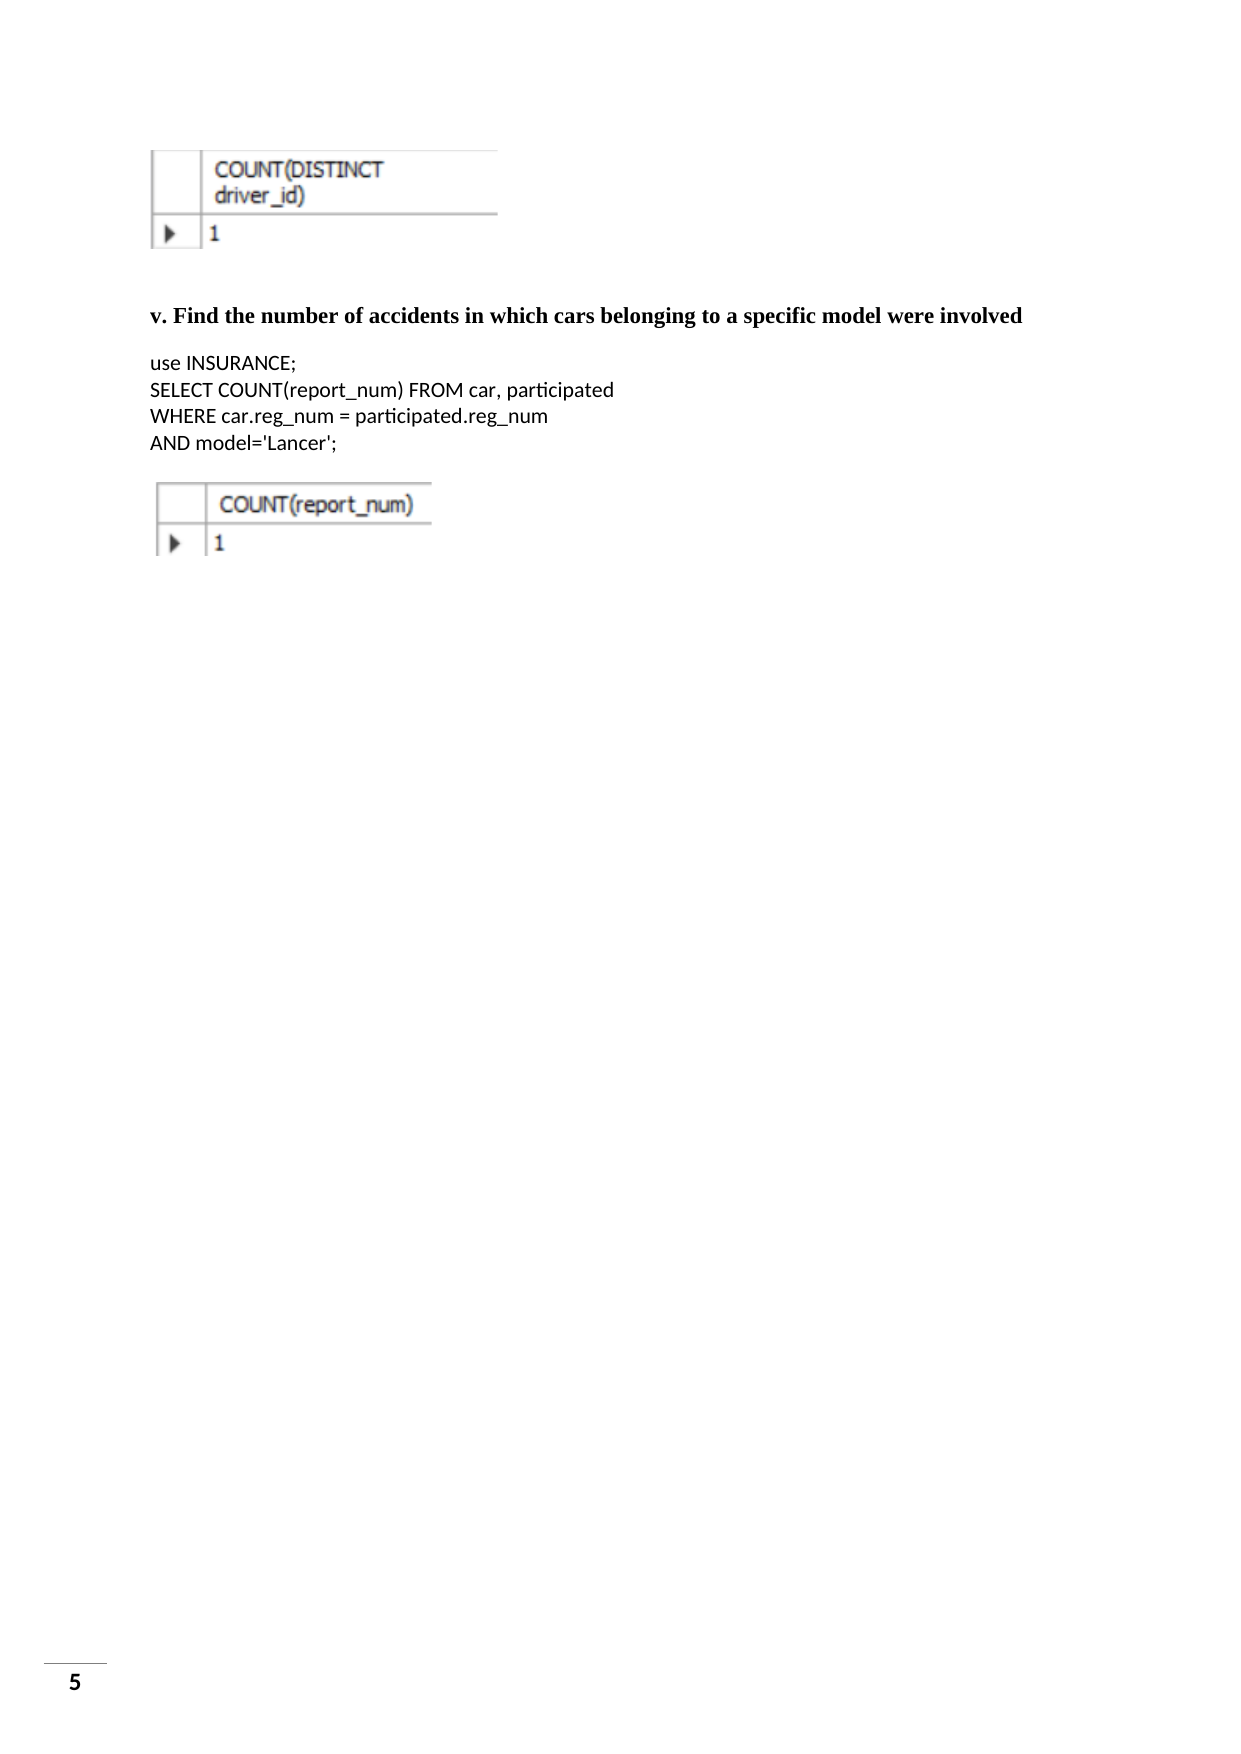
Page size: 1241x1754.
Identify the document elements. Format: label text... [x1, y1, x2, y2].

text use INSURANCE; [150, 349, 1090, 376]
text AND model='Lancer'; [150, 429, 1090, 456]
picture [155, 482, 432, 556]
text v. Find the number of accidents in which cars belonging to a specific model were involved [150, 302, 1090, 328]
text SELECT COUNT(report_num) FROM car, participated [150, 376, 1090, 403]
text WHERE car.reg_num = participated.reg_num [150, 403, 1090, 429]
picture [150, 150, 498, 249]
